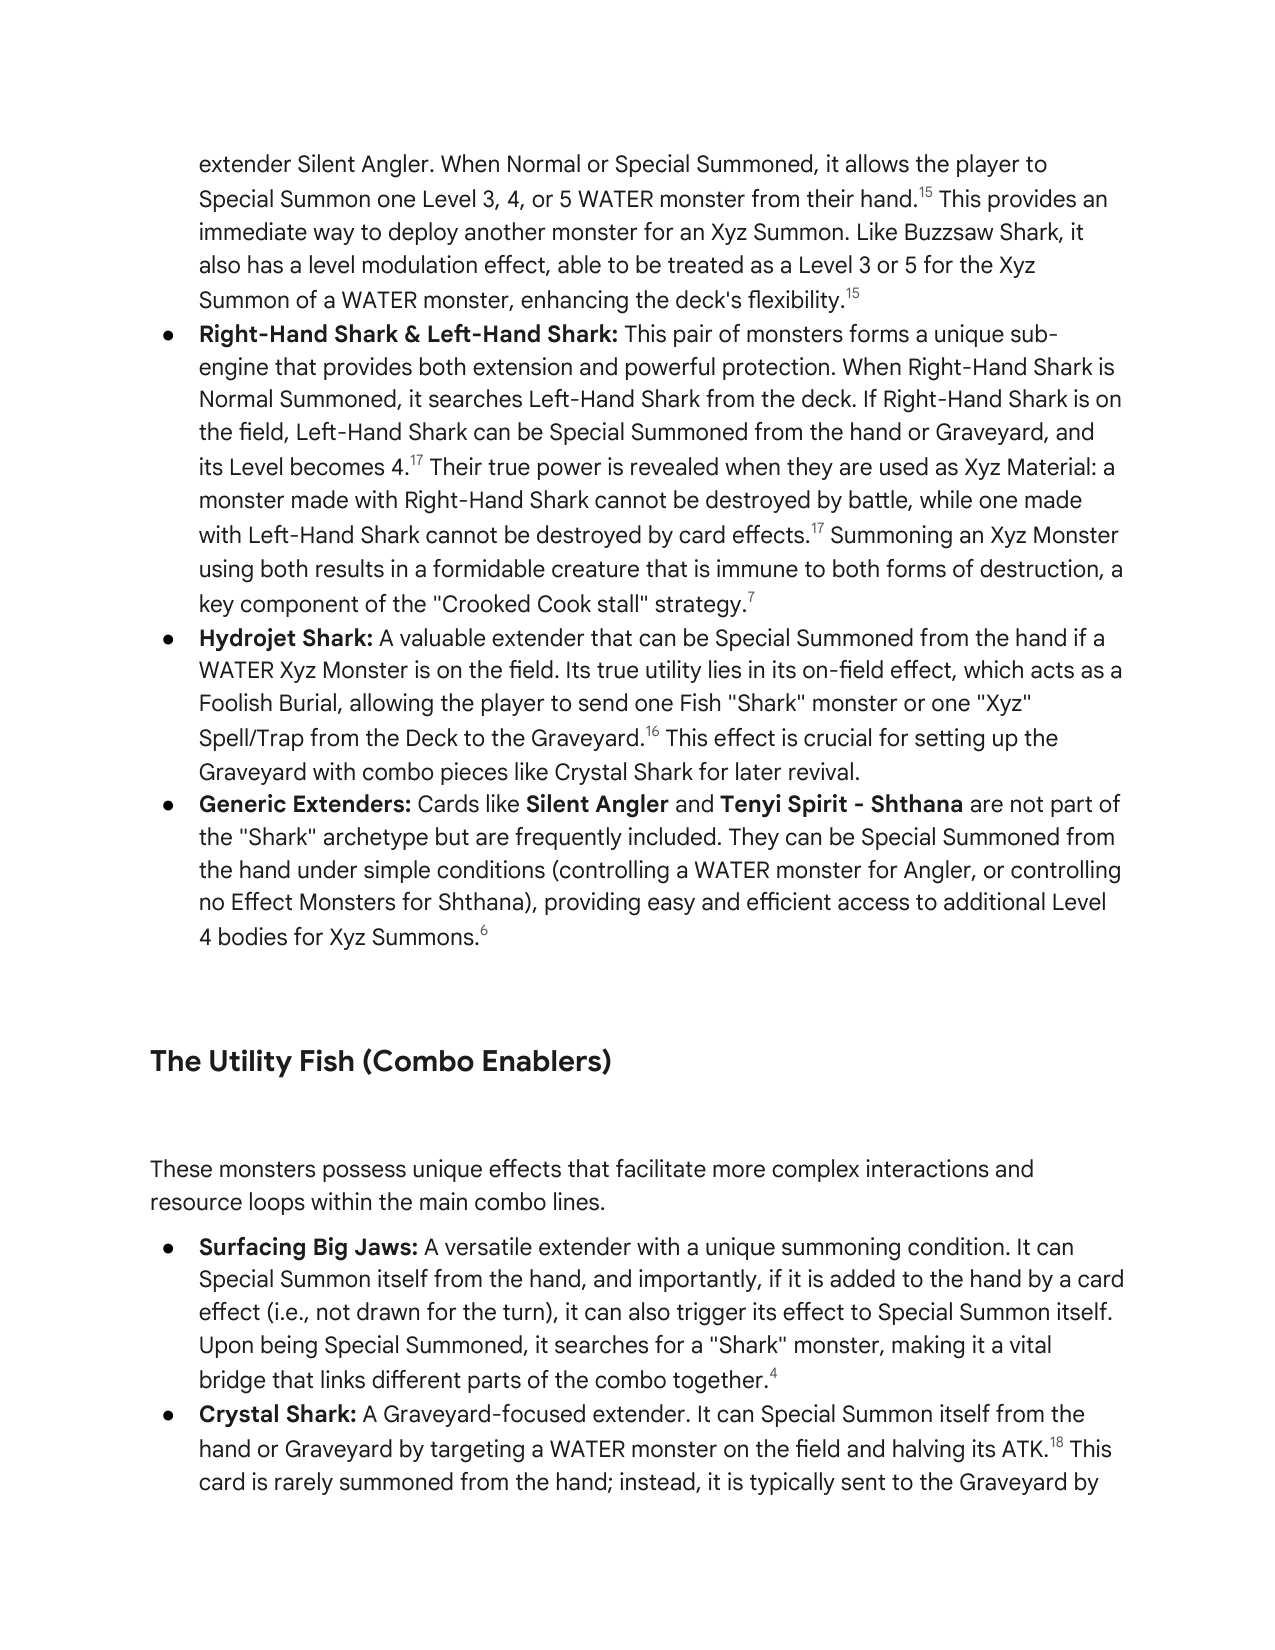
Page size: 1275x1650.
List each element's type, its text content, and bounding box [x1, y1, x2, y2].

list Generic Extenders: Cards like Silent Angler and Tenyi Spirit - Shthana are not part of the "Shark" archetype but are frequently included. They can be Special Summoned from the hand under simple conditions (controlling a WATER monster for Angler, or controlling no Effect Monsters for Shthana), providing easy and efficient access to additional Level 4 bodies for Xyz Summons.6 [161, 790, 1125, 953]
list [161, 1400, 1125, 1497]
list Hydrojet Shark: A valuable extender that can be Special Summoned from the hand if a WATER Xyz Monster is on the field. Its true utility lies in its on-field effect, which acts as a Foolish Burial, allowing the player to send one Fish "Shark" monster or one "Xyz" Spell/Trap from the Deck to the Graveyard.16 This effect is crucial for setting up the Graveyard with combo pieces like Crystal Shark for later revival. [161, 624, 1125, 786]
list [161, 150, 1125, 316]
list Right-Hand Shark & Left-Hand Shark: This pair of monsters forms a unique sub-engine that provides both extension and powerful protection. When Right-Hand Shark is Normal Summoned, it searches Left-Hand Shark from the deck. If Right-Hand Shark is on the field, Left-Hand Shark can be Special Summoned from the hand or Graveyard, and its Level becomes 4.17 Their true power is revealed when they are used as Xyz Material: a monster made with Right-Hand Shark cannot be destroyed by battle, while one made with Left-Hand Shark cannot be destroyed by card effects.17 Summoning an Xyz Monster using both results in a formidable creature that is immune to both forms of destruction, a key component of the "Crooked Cook stall" strategy.7 [161, 320, 1125, 619]
subtitle The Utility Fish (Combo Enablers) [150, 1043, 1125, 1080]
list Surfacing Big Jaws: A versatile extender with a unique summoning condition. It can Special Summon itself from the hand, and importantly, if it is added to the hand by a card effect (i.e., not drawn for the turn), it can also trigger its effect to Special Summon itself. Upon being Special Summoned, it searches for a "Shark" monster, making it a vital bridge that links different parts of the combo together.4 [161, 1233, 1125, 1396]
text These monsters possess unique effects that facilitate more complex interactions and resource loops within the main combo lines. [150, 1155, 1125, 1216]
